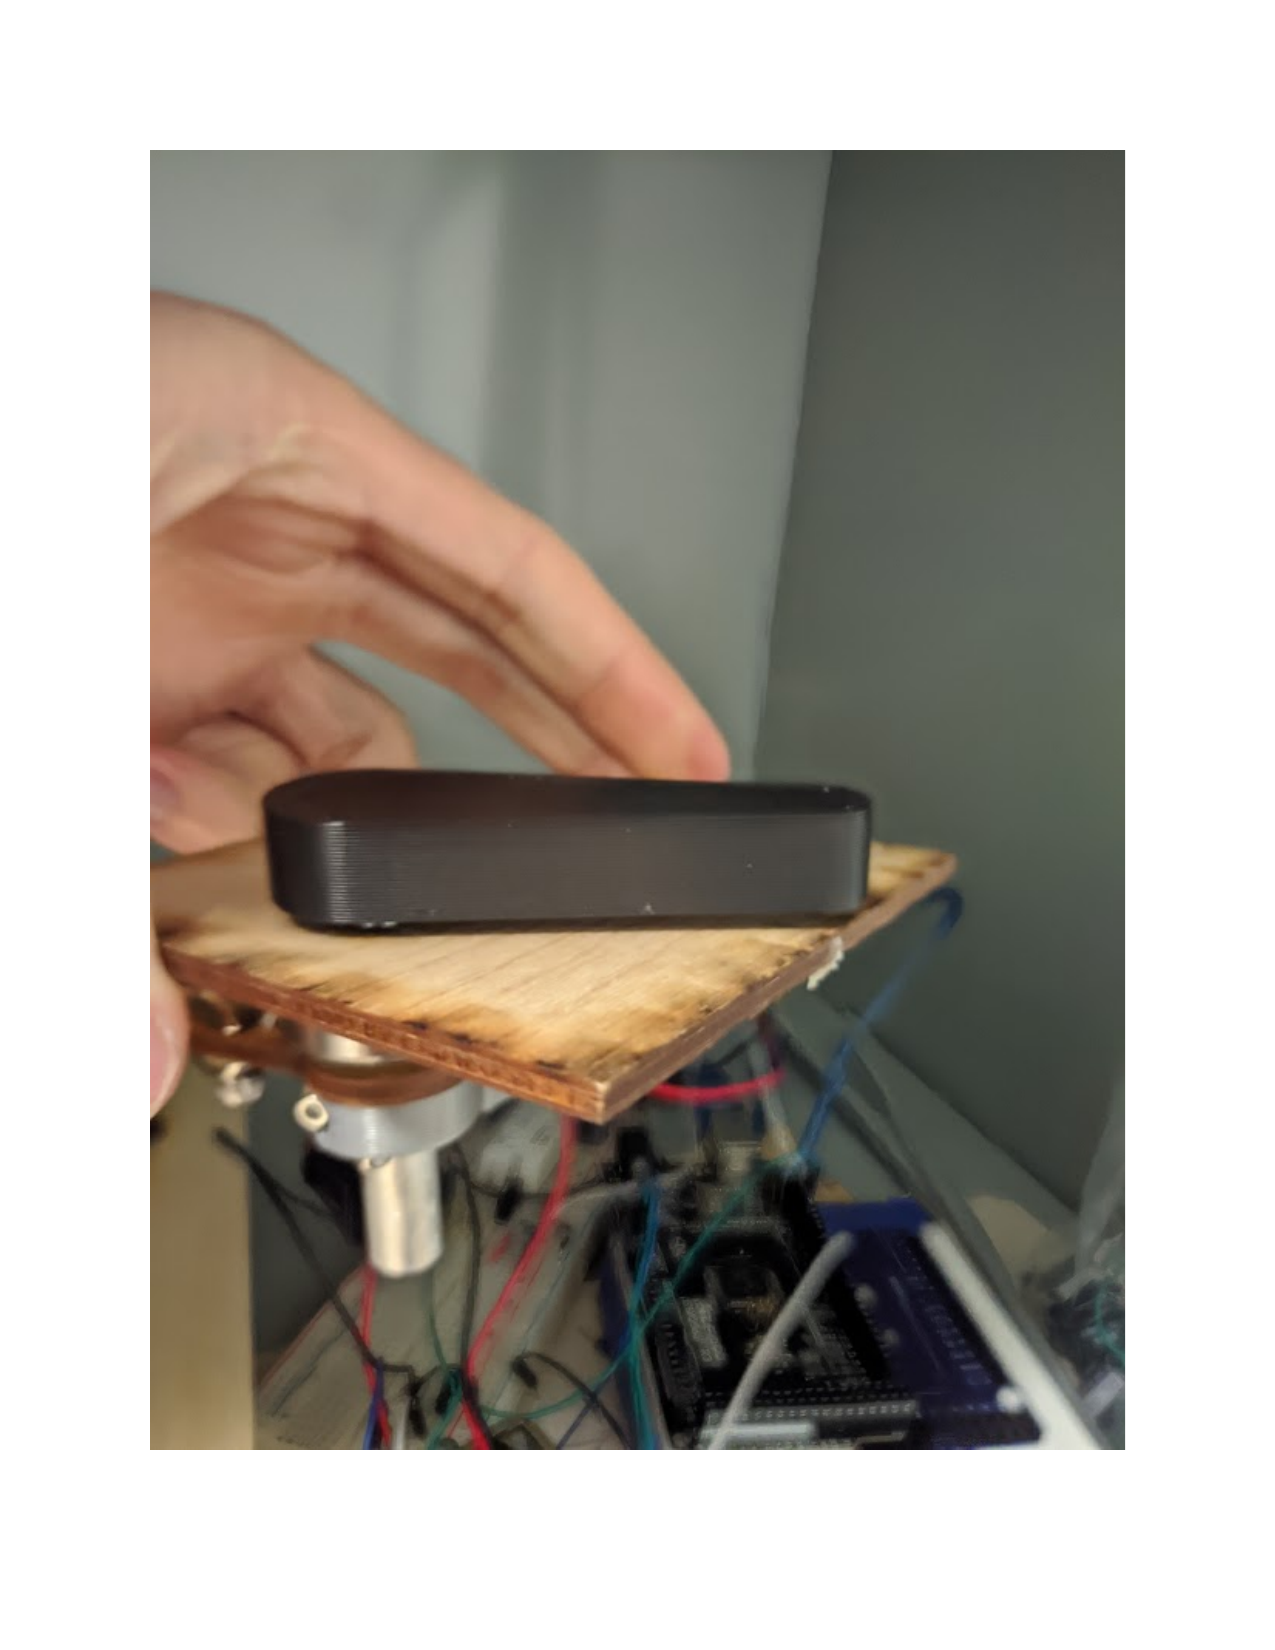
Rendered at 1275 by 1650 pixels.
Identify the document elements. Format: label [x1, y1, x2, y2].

picture [150, 150, 1125, 1450]
